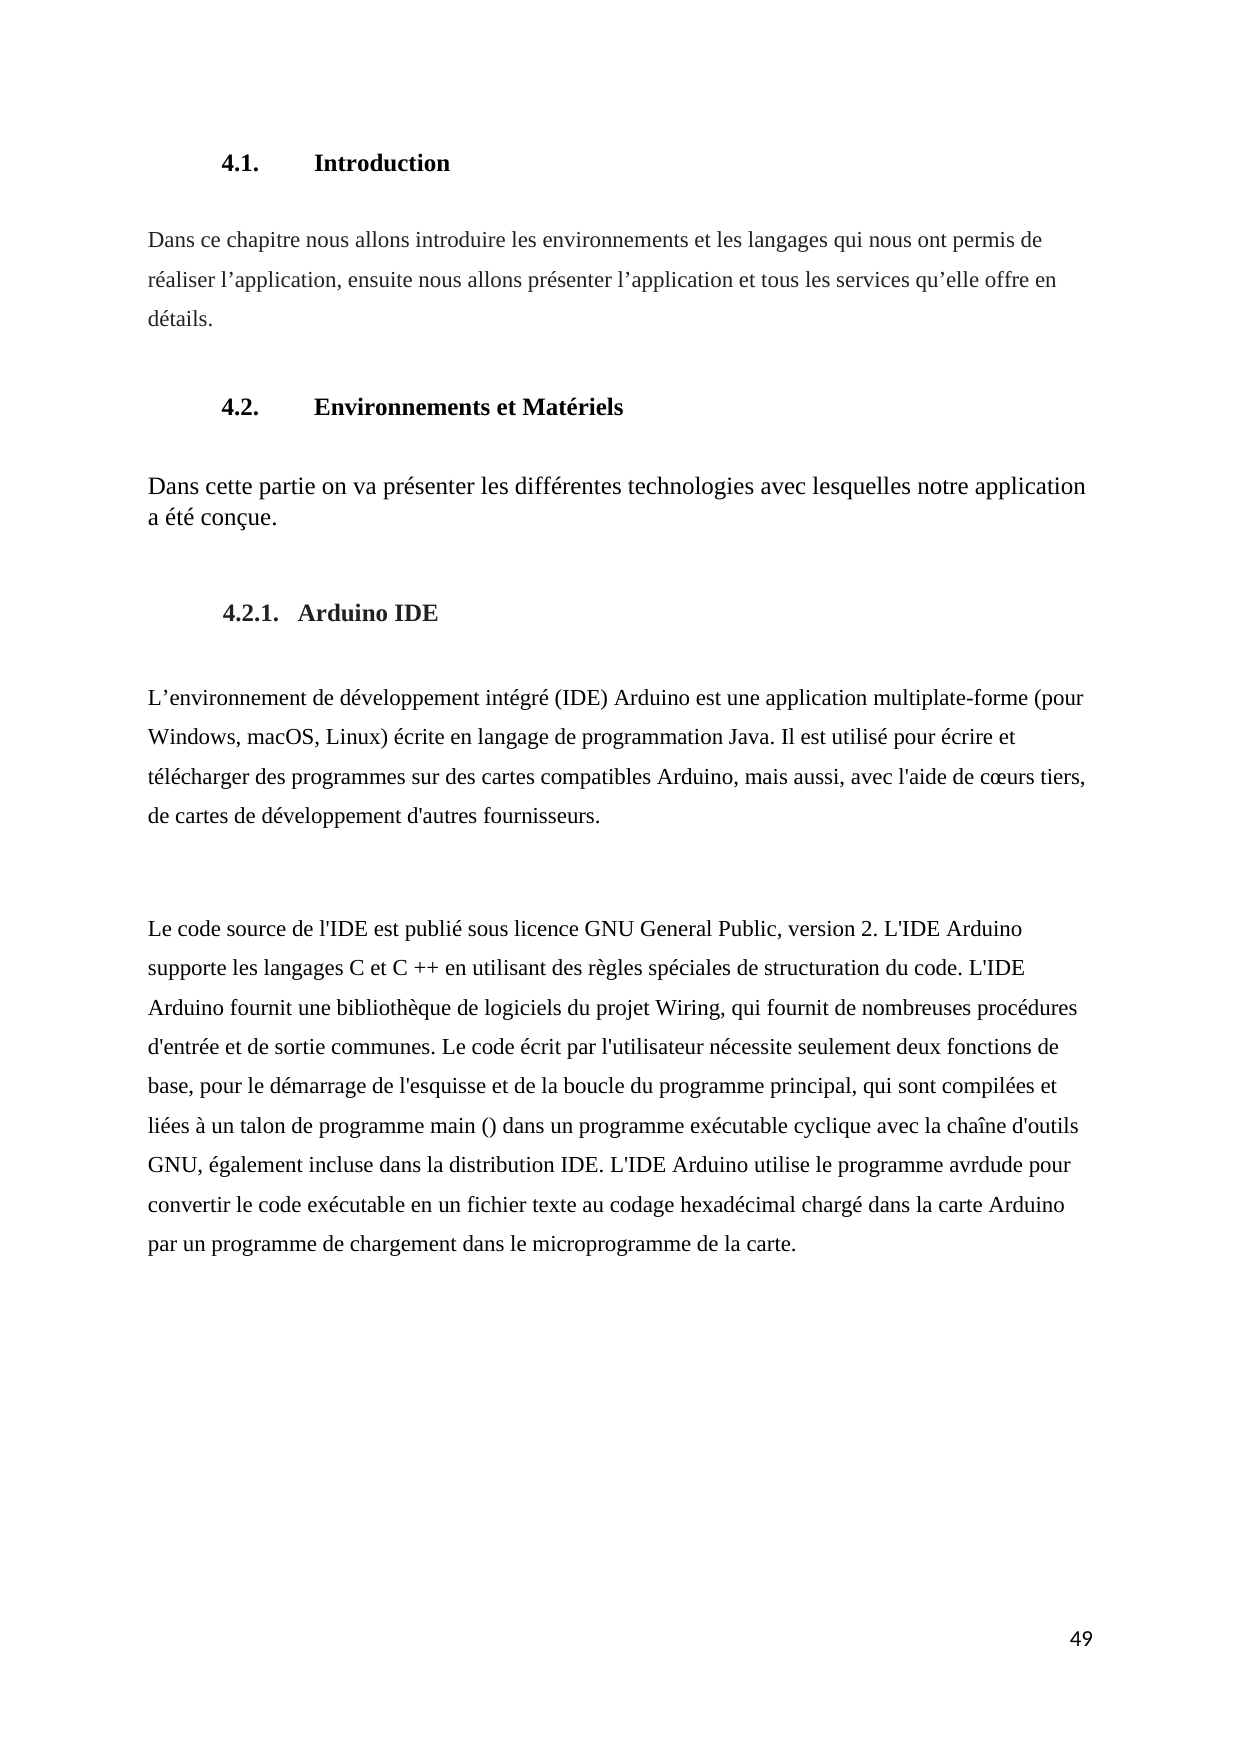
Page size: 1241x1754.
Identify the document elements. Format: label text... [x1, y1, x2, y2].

text L’environnement de développement intégré (IDE) Arduino est une application multiplate-forme (pour Windows, macOS, Linux) écrite en langage de programmation Java. Il est utilisé pour écrire et télécharger des programmes sur des cartes compatibles Arduino, mais aussi, avec l'aide de cœurs tiers, de cartes de développement d'autres fournisseurs. [148, 684, 1093, 829]
text Dans ce chapitre nous allons introduire les environnements et les langages qui nous ont permis de réaliser l’application, ensuite nous allons présenter l’application et tous les services qu’elle offre en détails. [148, 226, 1093, 332]
text Introduction [221, 148, 1093, 176]
text Environnements et Matériels [221, 392, 1093, 421]
text Arduino IDE [223, 598, 1093, 626]
text Dans cette partie on va présenter les différentes technologies avec lesquelles notre application a été conçue. [148, 471, 1093, 531]
text Le code source de l'IDE est publié sous licence GNU General Public, version 2. L'IDE Arduino supporte les langages C et C ++ en utilisant des règles spéciales de structuration du code. L'IDE Arduino fournit une bibliothèque de logiciels du projet Wiring, qui fournit de nombreuses procédures d'entrée et de sortie communes. Le code écrit par l'utilisateur nécessite seulement deux fonctions de base, pour le démarrage de l'esquisse et de la boucle du programme principal, qui sont compilées et liées à un talon de programme main () dans un programme exécutable cyclique avec la chaîne d'outils GNU, également incluse dans la distribution IDE. L'IDE Arduino utilise le programme avrdude pour convertir le code exécutable en un fichier texte au codage hexadécimal chargé dans la carte Arduino par un programme de chargement dans le microprogramme de la carte. [148, 915, 1093, 1257]
